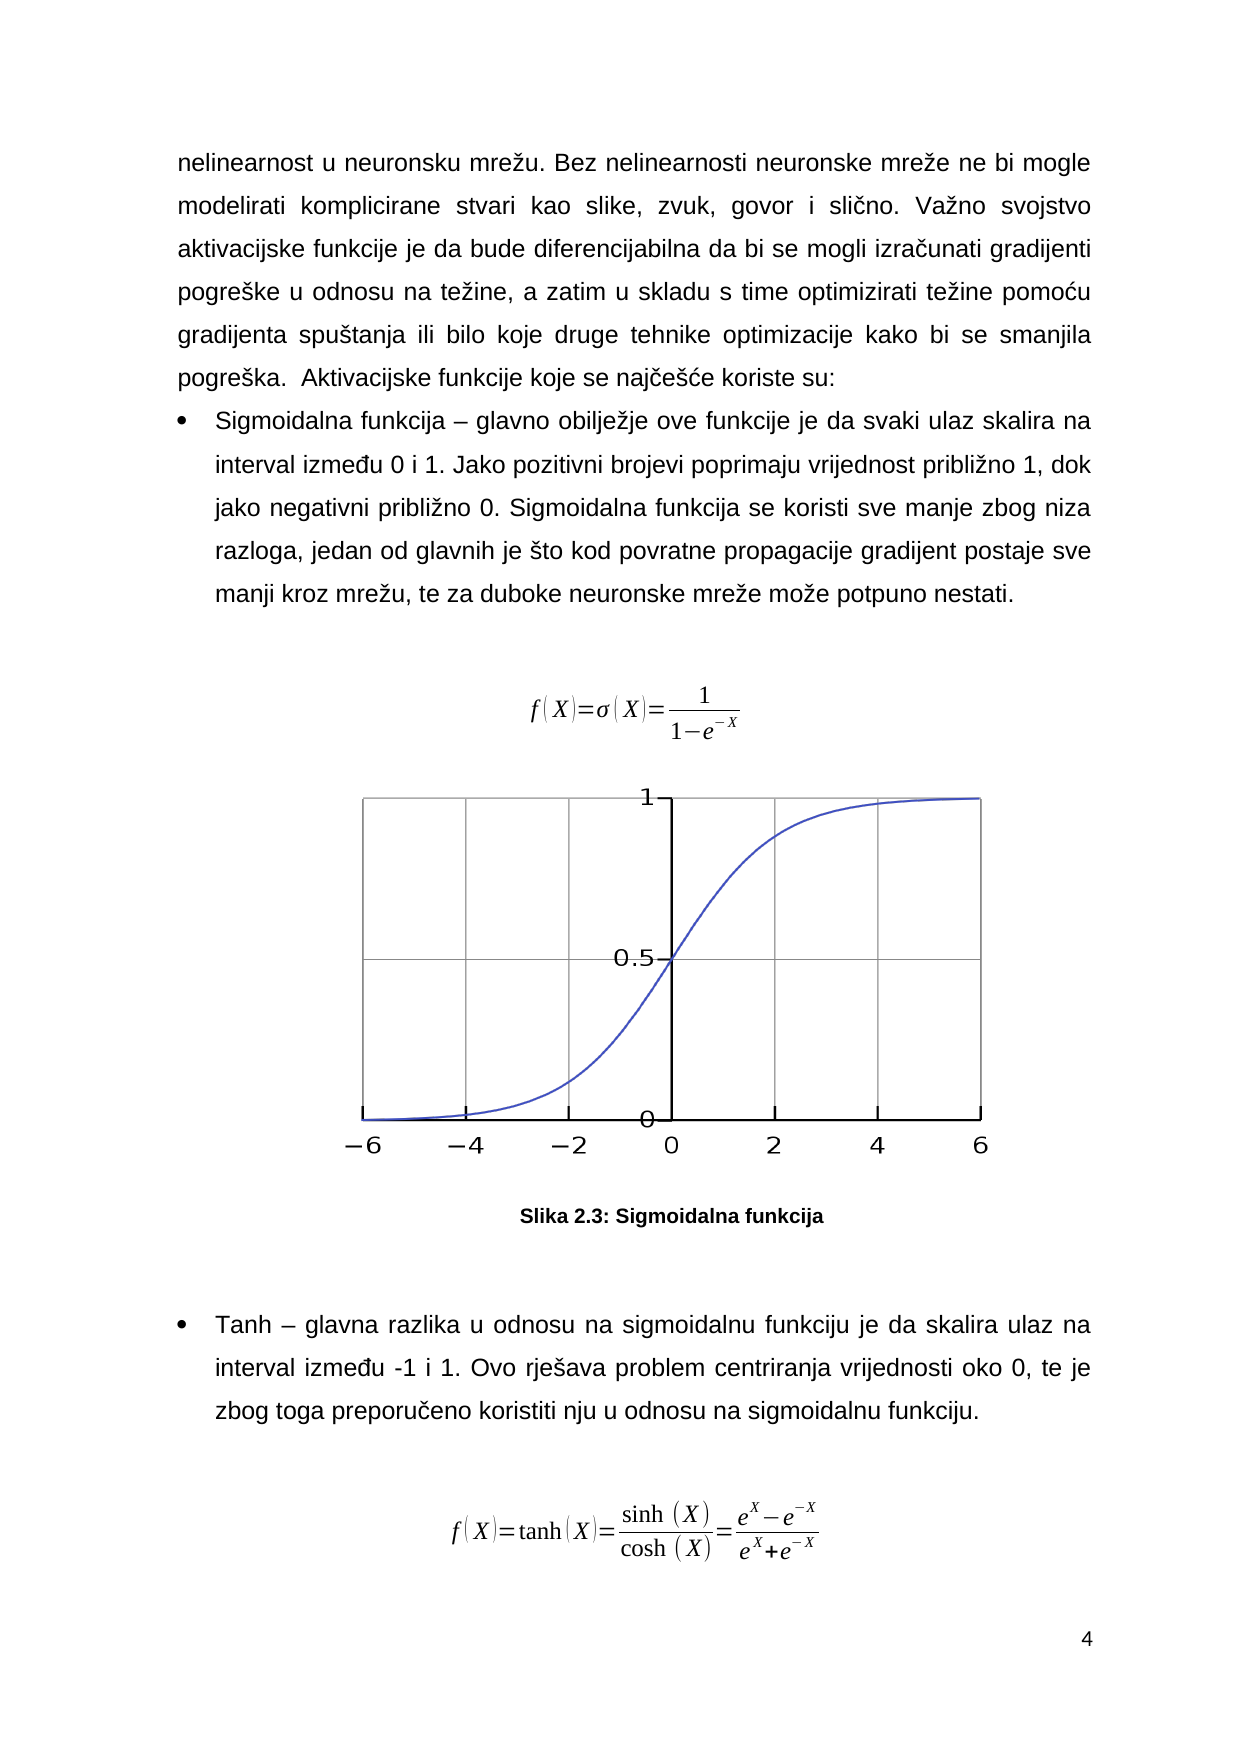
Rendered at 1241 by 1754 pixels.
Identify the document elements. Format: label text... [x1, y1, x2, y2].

list Sigmoidalna funkcija – glavno obilježje ove funkcije je da svaki ulaz skalira na interval između 0 i 1. Jako pozitivni brojevi poprimaju vrijednost približno 1, dok jako negativni približno 0. Sigmoidalna funkcija se koristi sve manje zbog niza razloga, jedan od glavnih je što kod povratne propagacije gradijent postaje sve manji kroz mrežu, te za duboke neuronske mreže može potpuno nestati. [177, 406, 1093, 608]
text Slika 2.3: Sigmoidalna funkcija [177, 1204, 1093, 1228]
picture [317, 775, 1026, 1174]
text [177, 148, 1093, 392]
list Tanh – glavna razlika u odnosu na sigmoidalnu funkciju je da skalira ulaz na interval između -1 i 1. Ovo rješava problem centriranja vrijednosti oko 0, te je zbog toga preporučeno koristiti nju u odnosu na sigmoidalnu funkciju. [177, 1309, 1093, 1425]
